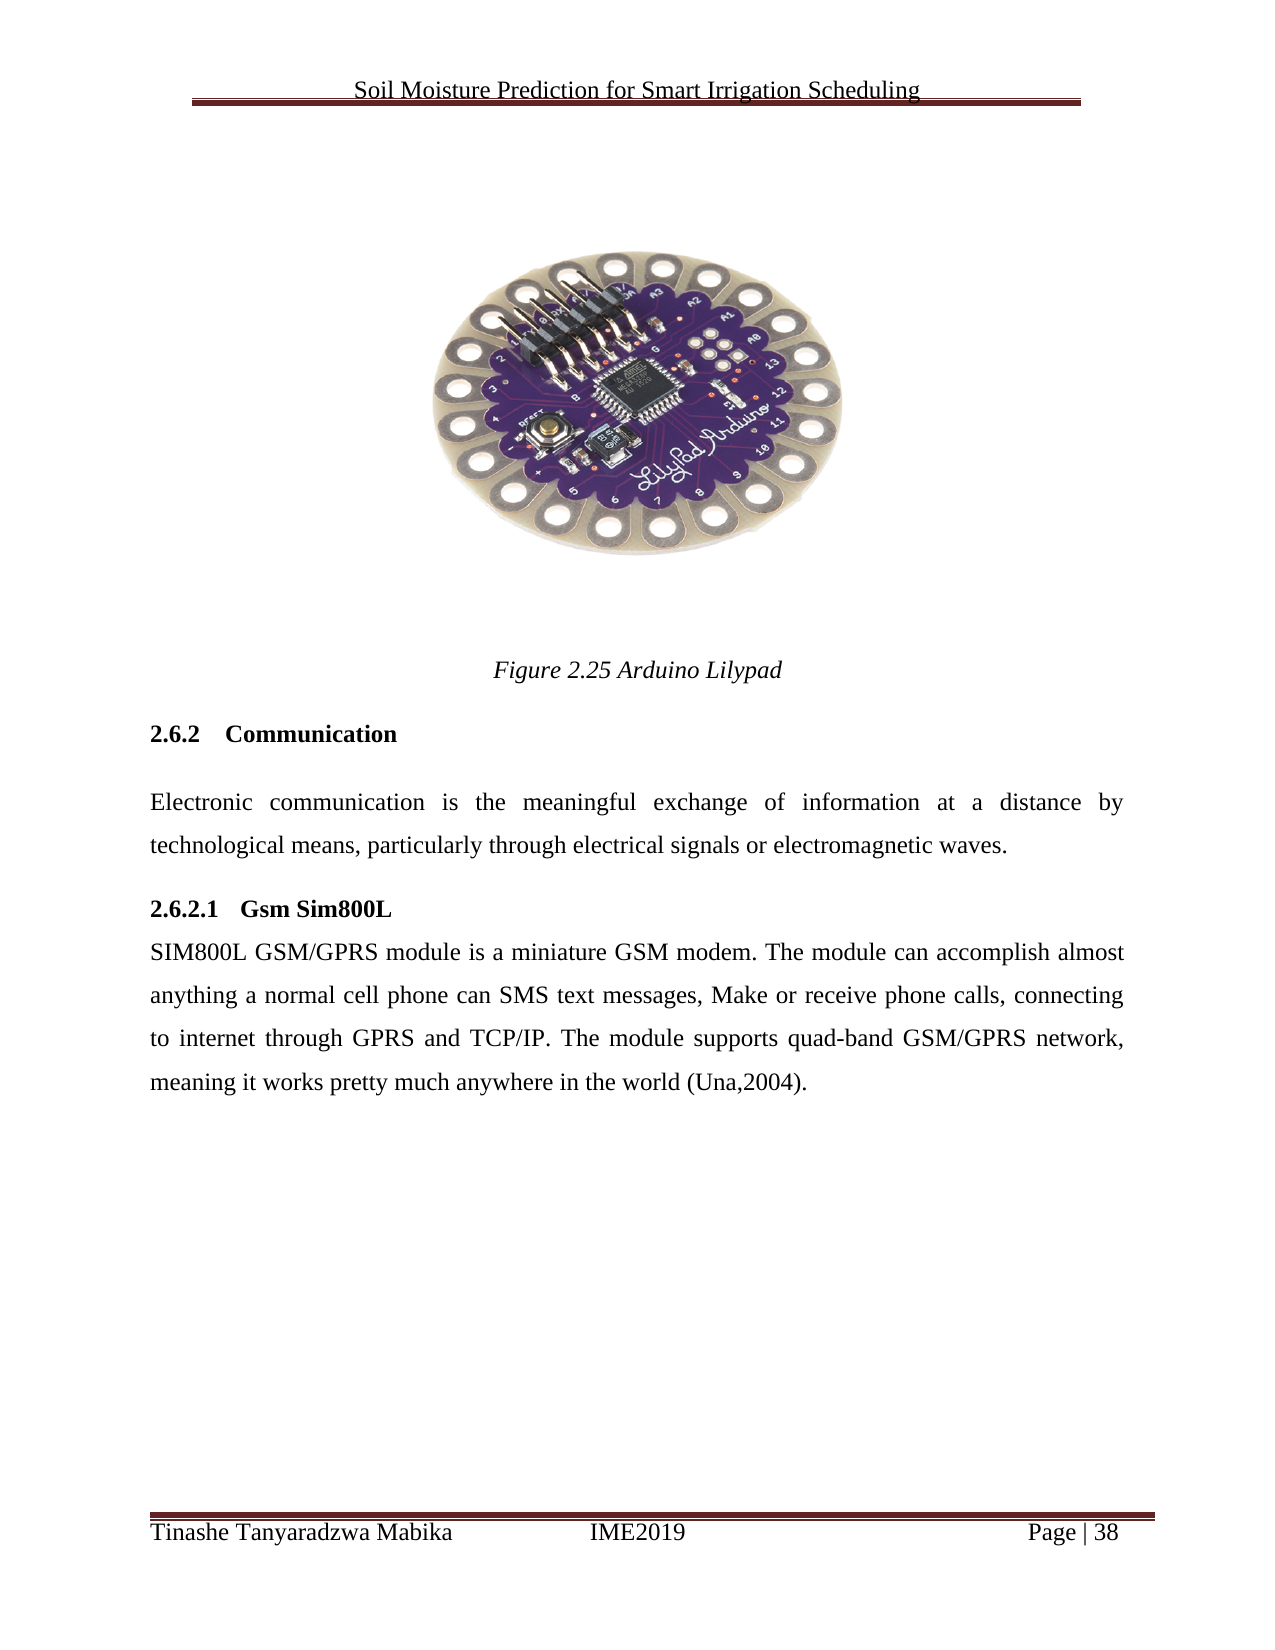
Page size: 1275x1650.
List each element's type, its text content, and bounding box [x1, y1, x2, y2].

subtitle Gsm Sim800L [150, 894, 1125, 923]
text Electronic communication is the meaningful exchange of information at a distance by technological means, particularly through electrical signals or electromagnetic waves. [150, 787, 1125, 859]
subtitle Communication [150, 719, 1125, 748]
picture [422, 190, 853, 620]
text SIM800L GSM/GPRS module is a miniature GSM modem. The module can accomplish almost anything a normal cell phone can SMS text messages, Make or receive phone calls, connecting to internet through GPRS and TCP/IP. The module supports quad-band GSM/GPRS network, meaning it works pretty much anywhere in the world (Una,2004). [150, 937, 1125, 1095]
